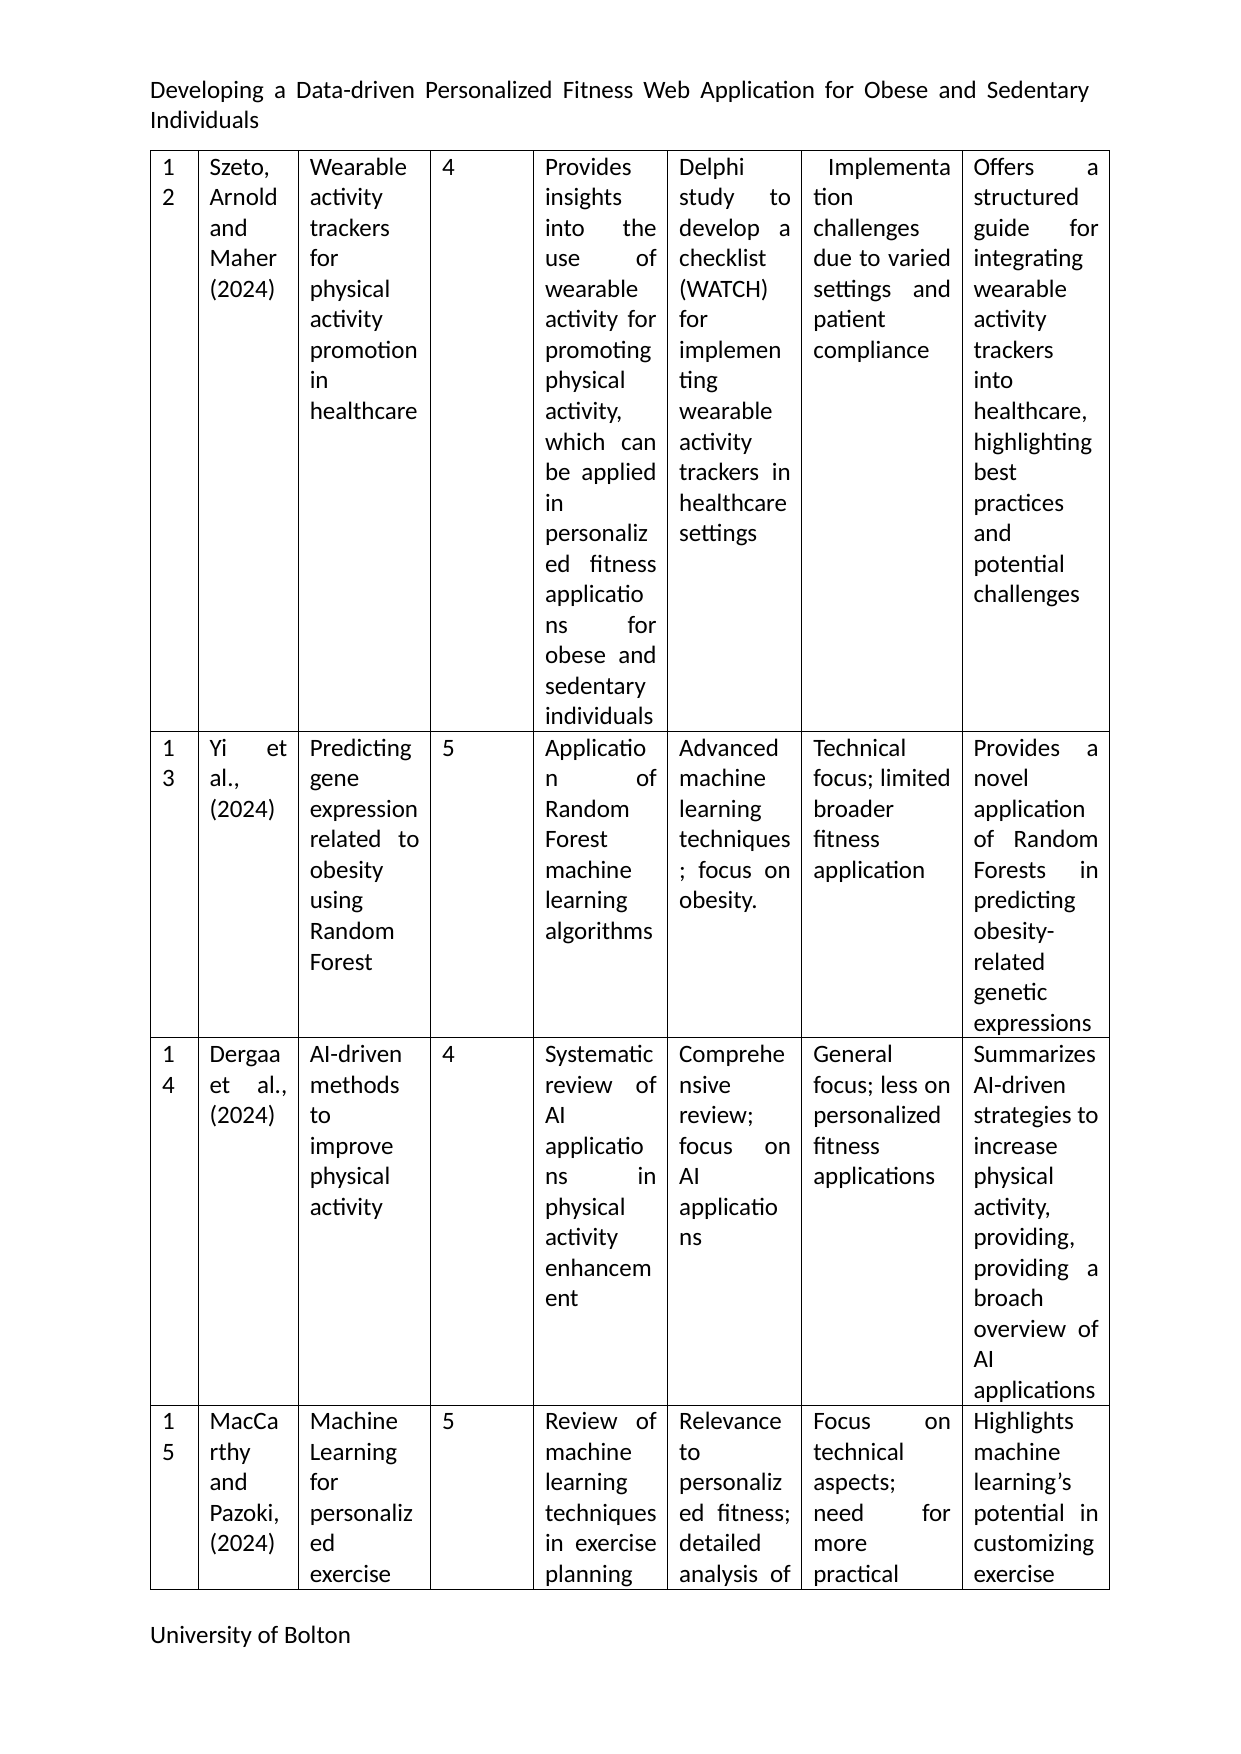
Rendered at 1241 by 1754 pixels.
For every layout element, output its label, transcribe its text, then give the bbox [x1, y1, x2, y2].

table_cell Offers a structured guide for integrating wearable activity trackers into healthcare, highlighting best practices and potential challenges [963, 151, 1109, 731]
table_cell Implementation challenges due to varied settings and patient compliance [802, 151, 962, 731]
table_cell AI-driven methods to improve physical activity [299, 1038, 430, 1404]
table_cell Systematic review of AI applications in physical activity enhancement [534, 1038, 667, 1404]
table_cell Application of Random Forest machine learning algorithms [534, 732, 667, 1037]
table_cell 13 [151, 732, 198, 1037]
table_cell Wearable activity trackers for physical activity promotion in healthcare [299, 151, 430, 731]
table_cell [963, 1406, 1109, 1589]
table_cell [802, 1406, 962, 1589]
table_cell 4 [431, 1038, 533, 1404]
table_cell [299, 1406, 430, 1589]
table_cell 5 [431, 1406, 533, 1589]
table_cell General focus; less on personalized fitness applications [802, 1038, 962, 1404]
table_cell [199, 1406, 298, 1589]
table_cell Delphi study to develop a checklist (WATCH) for implementing wearable activity trackers in healthcare settings [668, 151, 801, 731]
table_cell 4 [431, 151, 533, 731]
table_cell Provides a novel application of Random Forests in predicting obesity-related genetic expressions [963, 732, 1109, 1037]
table_cell Comprehensive review; focus on AI applications [668, 1038, 801, 1404]
table_cell Provides insights into the use of wearable activity for promoting physical activity, which can be applied in personalized fitness applications for obese and sedentary individuals [534, 151, 667, 731]
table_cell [668, 1406, 801, 1589]
table_cell [199, 732, 298, 1037]
table_cell Predicting gene expression related to obesity using Random Forest [299, 732, 430, 1037]
table_cell Technical focus; limited broader fitness application [802, 732, 962, 1037]
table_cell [534, 1406, 667, 1589]
table_cell 14 [151, 1038, 198, 1404]
table_cell [199, 1038, 298, 1404]
table_cell 12 [151, 151, 198, 731]
table_cell 5 [431, 732, 533, 1037]
table_cell Summarizes AI-driven strategies to increase physical activity, providing, providing a broach overview of AI applications [963, 1038, 1109, 1404]
table_cell Advanced machine learning techniques; focus on obesity. [668, 732, 801, 1037]
table_cell [199, 151, 298, 731]
table_cell 15 [151, 1406, 198, 1589]
